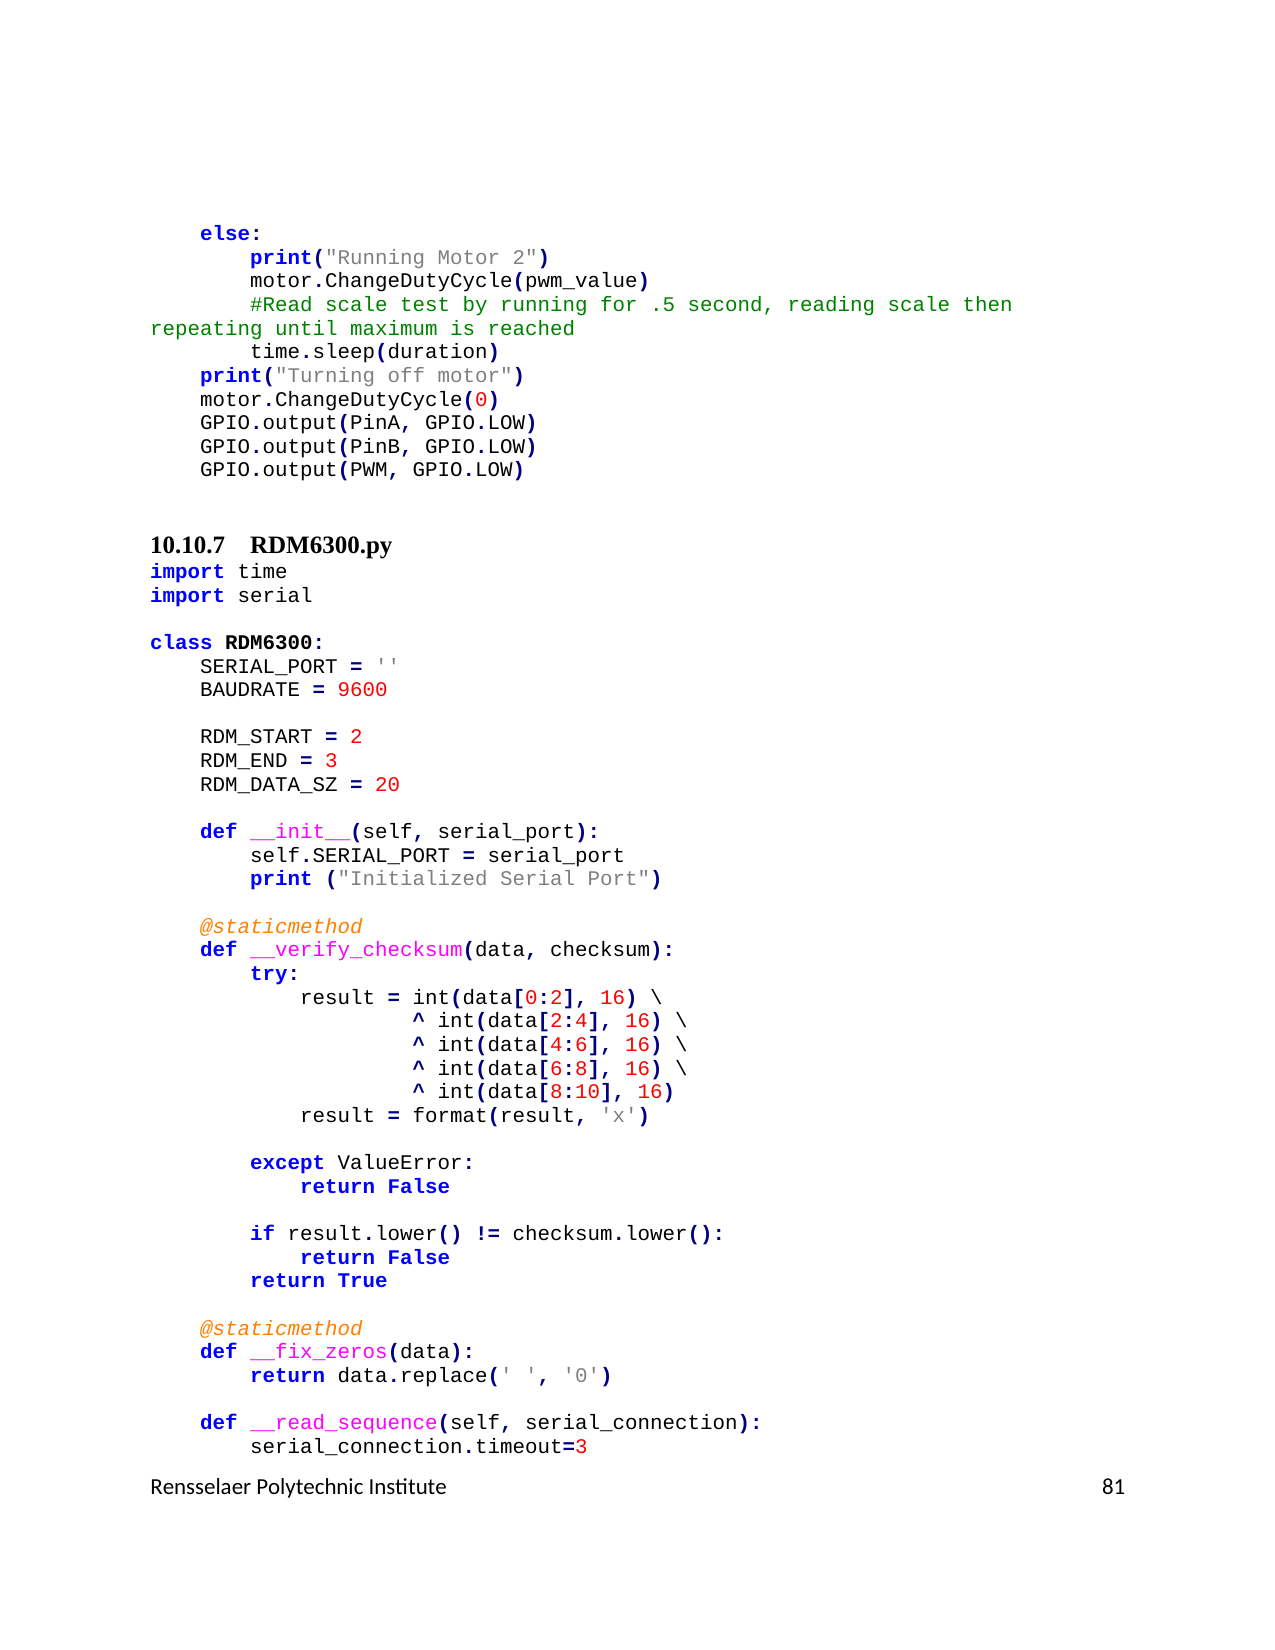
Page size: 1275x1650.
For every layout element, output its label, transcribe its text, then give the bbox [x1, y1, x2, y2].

text def __init__(self, serial_port): [150, 821, 1125, 845]
text else: [150, 223, 1125, 247]
text ^ int(data[2:4], 16) \ [150, 1010, 1125, 1034]
text @staticmethod [150, 1318, 1125, 1341]
text self.SERIAL_PORT = serial_port [150, 845, 1125, 868]
text except ValueError: [150, 1152, 1125, 1176]
text print ("Initialized Serial Port") [150, 868, 1125, 892]
text import time [150, 561, 1125, 585]
text ^ int(data[8:10], 16) [150, 1081, 1125, 1105]
text serial_connection.timeout=3 [150, 1436, 1125, 1459]
text result = int(data[0:2], 16) \ [150, 987, 1125, 1010]
text def __fix_zeros(data): [150, 1341, 1125, 1365]
subtitle 10.10.7 RDM6300.py [150, 530, 1125, 559]
text motor.ChangeDutyCycle(pwm_value) [150, 270, 1125, 294]
text return False [150, 1247, 1125, 1270]
text GPIO.output(PinB, GPIO.LOW) [150, 436, 1125, 459]
text def __verify_checksum(data, checksum): [150, 939, 1125, 963]
text BAUDRATE = 9600 [150, 679, 1125, 703]
text return True [150, 1270, 1125, 1294]
text RDM_END = 3 [150, 750, 1125, 774]
text motor.ChangeDutyCycle(0) [150, 388, 1125, 412]
text @staticmethod [150, 916, 1125, 939]
text #Read scale test by running for .5 second, reading scale then repeating until maximum is reached [150, 294, 1125, 341]
text return data.replace(' ', '0') [150, 1365, 1125, 1389]
text RDM_START = 2 [150, 727, 1125, 750]
text result = format(result, 'x') [150, 1105, 1125, 1128]
text GPIO.output(PinA, GPIO.LOW) [150, 412, 1125, 436]
text print("Turning off motor") [150, 365, 1125, 388]
text RDM_DATA_SZ = 20 [150, 774, 1125, 797]
text import serial [150, 585, 1125, 608]
text return False [150, 1176, 1125, 1199]
text GPIO.output(PWM, GPIO.LOW) [150, 459, 1125, 483]
text def __read_sequence(self, serial_connection): [150, 1412, 1125, 1436]
text class RDM6300: [150, 632, 1125, 656]
text if result.lower() != checksum.lower(): [150, 1223, 1125, 1247]
text print("Running Motor 2") [150, 247, 1125, 270]
text time.sleep(duration) [150, 341, 1125, 365]
text ^ int(data[6:8], 16) \ [150, 1058, 1125, 1081]
text ^ int(data[4:6], 16) \ [150, 1034, 1125, 1058]
text try: [150, 963, 1125, 987]
text SERIAL_PORT = '' [150, 656, 1125, 679]
